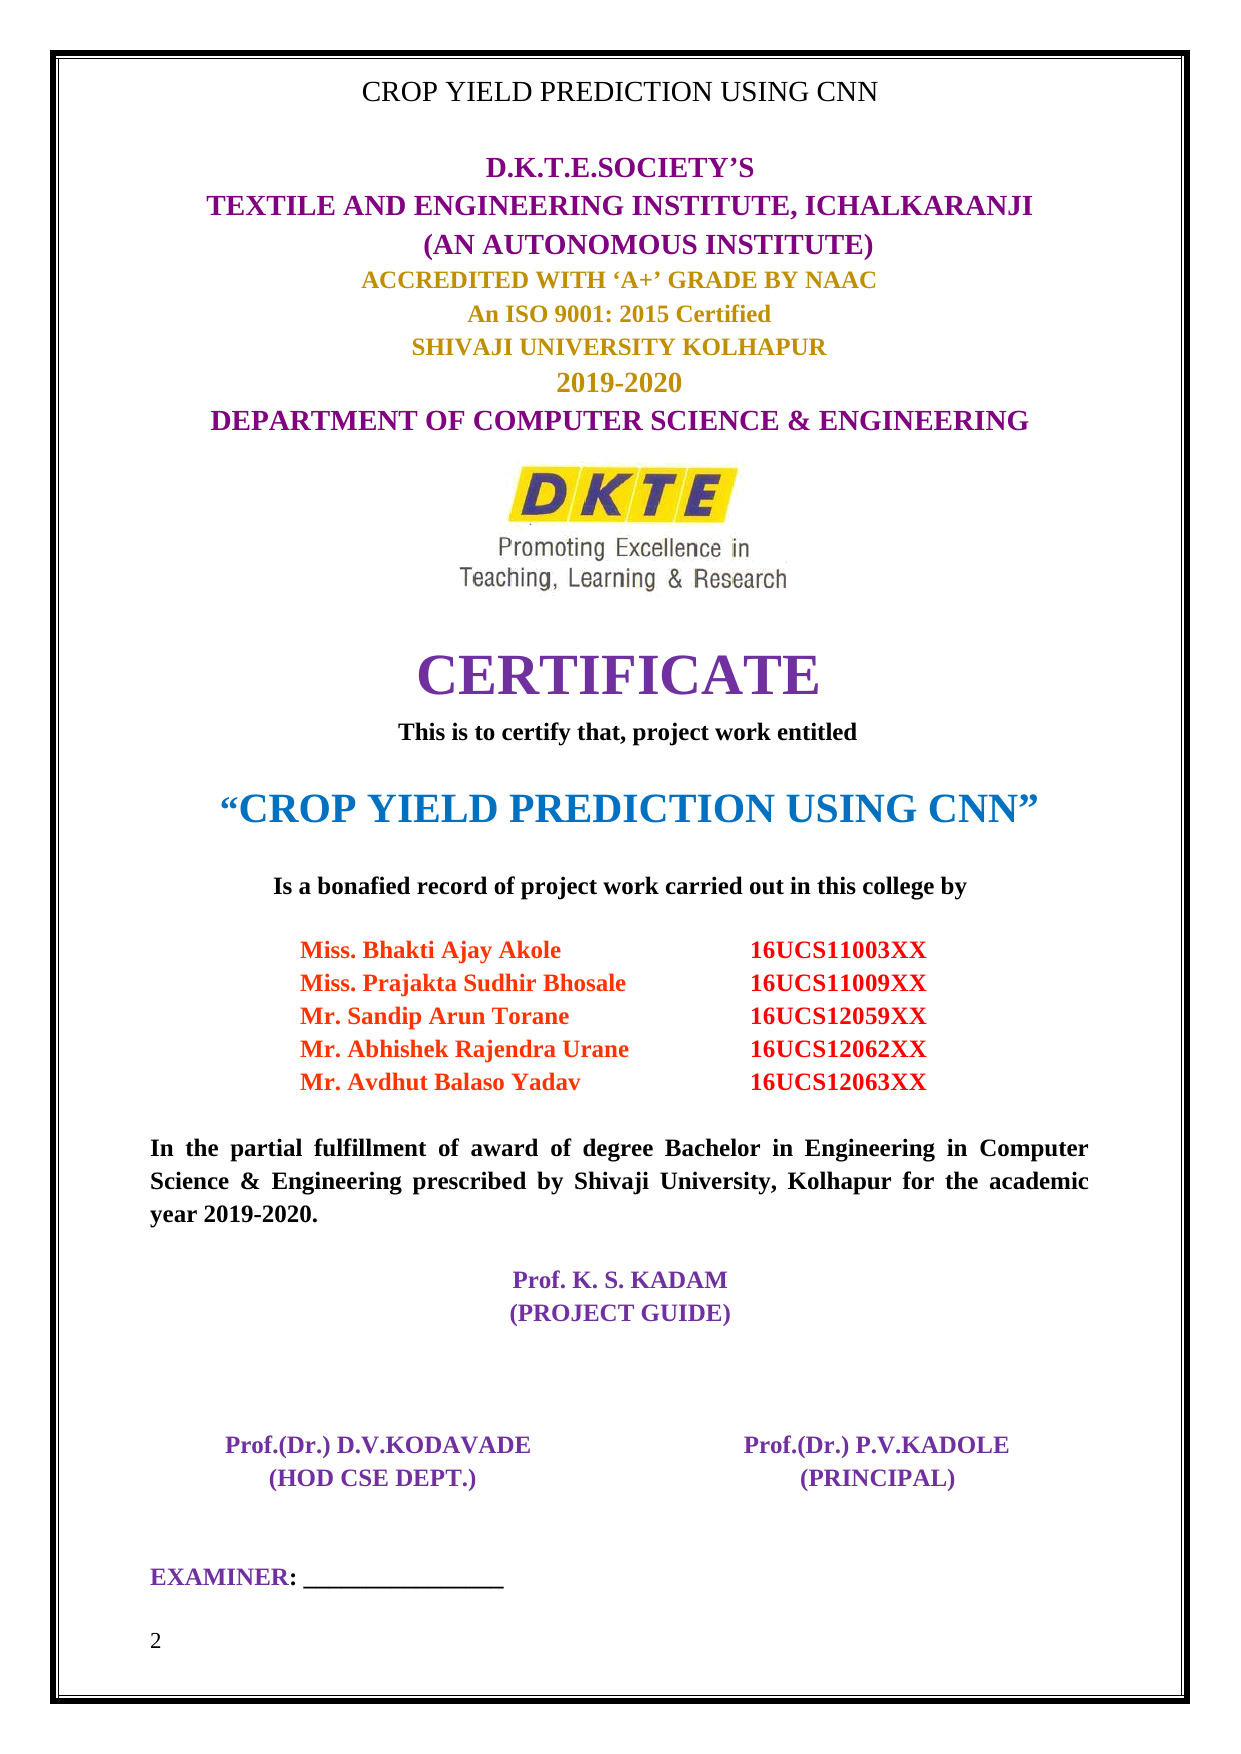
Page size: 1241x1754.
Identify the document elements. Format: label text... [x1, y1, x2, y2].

text Miss. Bhakti Ajay Akole 16UCS11003XX [150, 935, 1090, 963]
text Prof.(Dr.) D.V.KODAVADE Prof.(Dr.) P.V.KADOLE [150, 1430, 1090, 1459]
text (PROJECT GUIDE) [150, 1298, 1090, 1327]
picture [442, 447, 800, 597]
text Mr. Sandip Arun Torane 16UCS12059XX [150, 1001, 1090, 1029]
text (HOD CSE DEPT.) (PRINCIPAL) [150, 1463, 1090, 1492]
text Miss. Prajakta Sudhir Bhosale 16UCS11009XX [225, 968, 1090, 997]
text DEPARTMENT OF COMPUTER SCIENCE & ENGINEERING [210, 403, 1090, 437]
text “CROP YIELD PREDICTION USING CNN” [169, 783, 1090, 831]
text Mr. Avdhut Balaso Yadav 16UCS12063XX [150, 1067, 1090, 1096]
text Prof. K. S. KADAM [150, 1265, 1090, 1294]
text Is a bonafied record of project work carried out in this college by [150, 871, 1090, 900]
text In the partial fulfillment of award of degree Bachelor in Engineering in Computer Science & Engineering prescribed by Shivaji University, Kolhapur for the academic year 2019-2020. [150, 1133, 1090, 1228]
text 2019-2020 [262, 365, 976, 398]
text Mr. Abhishek Rajendra Urane 16UCS12062XX [150, 1034, 1090, 1063]
text EXAMINER: ________________ [150, 1562, 1090, 1591]
text (AN AUTONOMOUS INSTITUTE) [206, 227, 1090, 261]
text This is to certify that, project work entitled [398, 717, 1090, 746]
text D.K.T.E.SOCIETY’S [150, 150, 1090, 183]
text ACCREDITED WITH ‘A+’ GRADE BY NAAC [262, 266, 976, 294]
text SHIVAJI UNIVERSITY KOLHAPUR [262, 332, 976, 360]
text CERTIFICATE [417, 640, 1090, 707]
text An ISO 9001: 2015 Certified [262, 299, 976, 327]
text TEXTILE AND ENGINEERING INSTITUTE, ICHALKARANJI [206, 188, 1090, 222]
